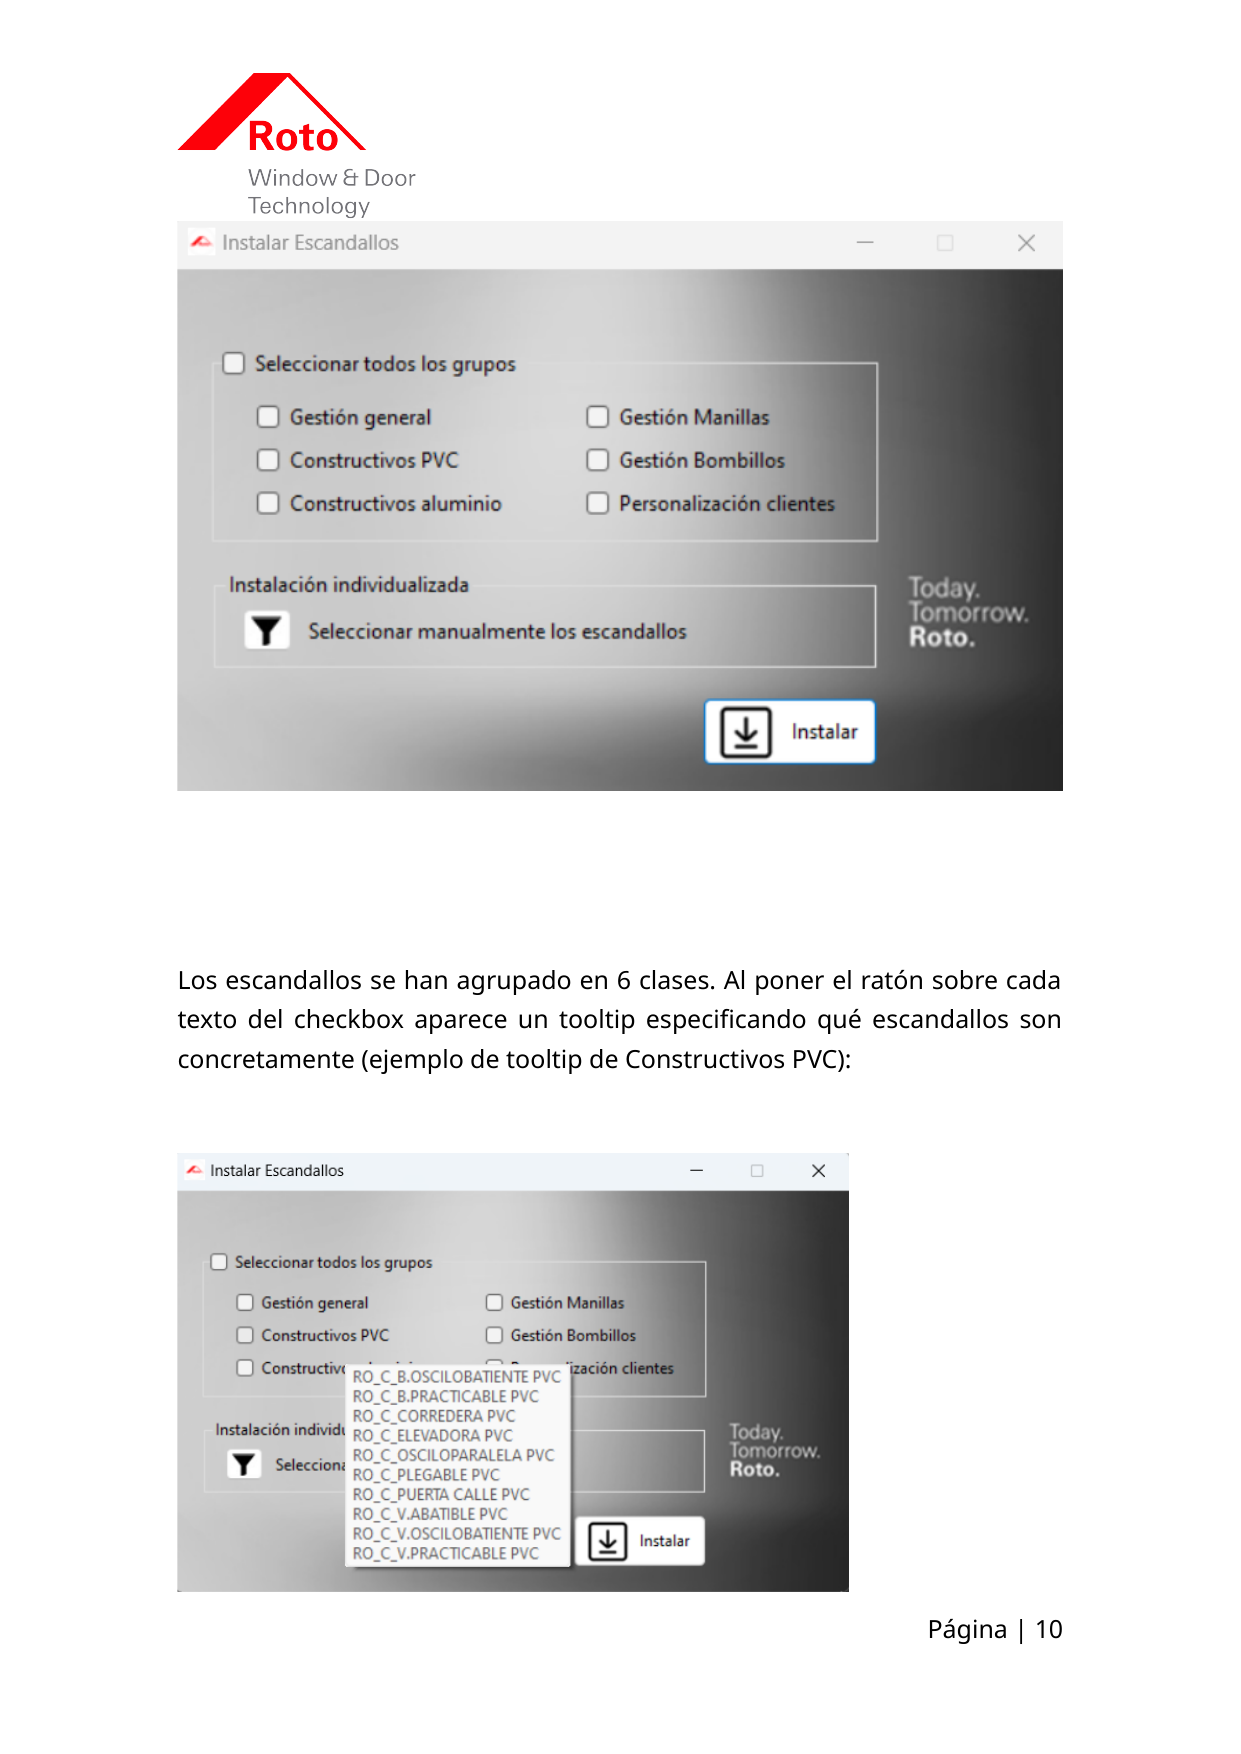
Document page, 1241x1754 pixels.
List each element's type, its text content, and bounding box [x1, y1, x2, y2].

picture [177, 1153, 849, 1592]
picture [177, 73, 1063, 791]
text Los escandallos se han agrupado en 6 clases. Al poner el ratón sobre cada texto del checkbox aparece un tooltip especificando qué escandallos son concretamente (ejemplo de tooltip de Constructivos PVC): [177, 924, 1063, 1075]
